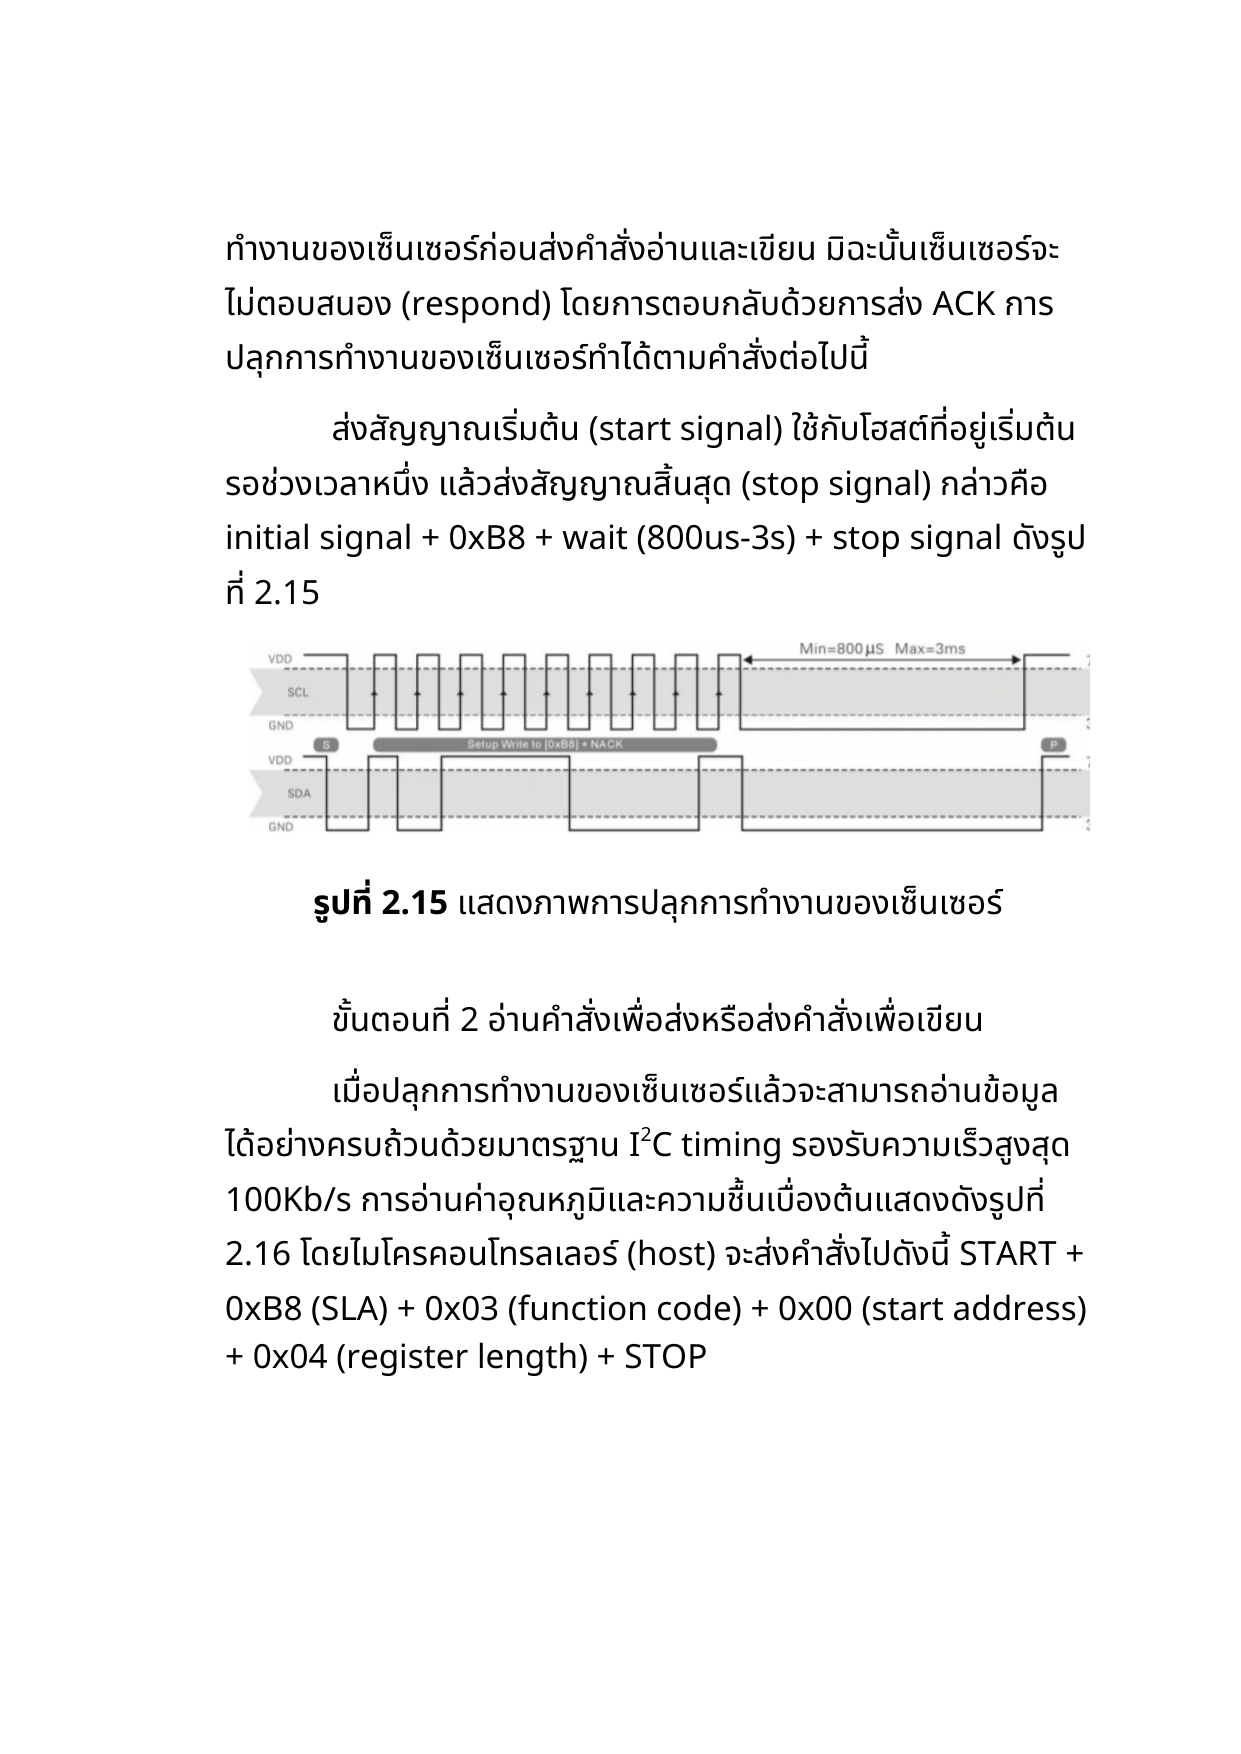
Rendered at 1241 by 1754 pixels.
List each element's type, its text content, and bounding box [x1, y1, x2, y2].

picture [236, 640, 1091, 834]
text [225, 225, 1090, 384]
text ขั้นตอนที่ 2 อ่านคำสั่งเพื่อส่งหรือส่งคำสั่งเพื่อเขียน [225, 995, 1090, 1046]
text ส่งสัญญาณเริ่มต้น (start signal) ใช้กับโฮสต์ที่อยู่เริ่มต้น รอช่วงเวลาหนึ่ง แล้วส่งสัญญาณสิ้นสุด (stop signal) กล่าวคือ initial signal + 0xB8 + wait (800us-3s) + stop signal ดังรูปที่ 2.15 [225, 405, 1090, 619]
text เมื่อปลุกการทำงานของเซ็นเซอร์แล้วจะสามารถอ่านข้อมูลได้อย่างครบถ้วนด้วยมาตรฐาน I2C timing รองรับความเร็วสูงสุด 100Kb/s การอ่านค่าอุณหภูมิและความชื้นเบื่องต้นแสดงดังรูปที่ 2.16 โดยไมโครคอนโทรลเลอร์ (host) จะส่งคำสั่งไปดังนี้ START + 0xB8 (SLA) + 0x03 (function code) + 0x00 (start address) + 0x04 (register length) + STOP [225, 1067, 1090, 1379]
table_header รูปที่ 2.15 แสดงภาพการปลุกการทำงานของเซ็นเซอร์ [225, 640, 1090, 930]
